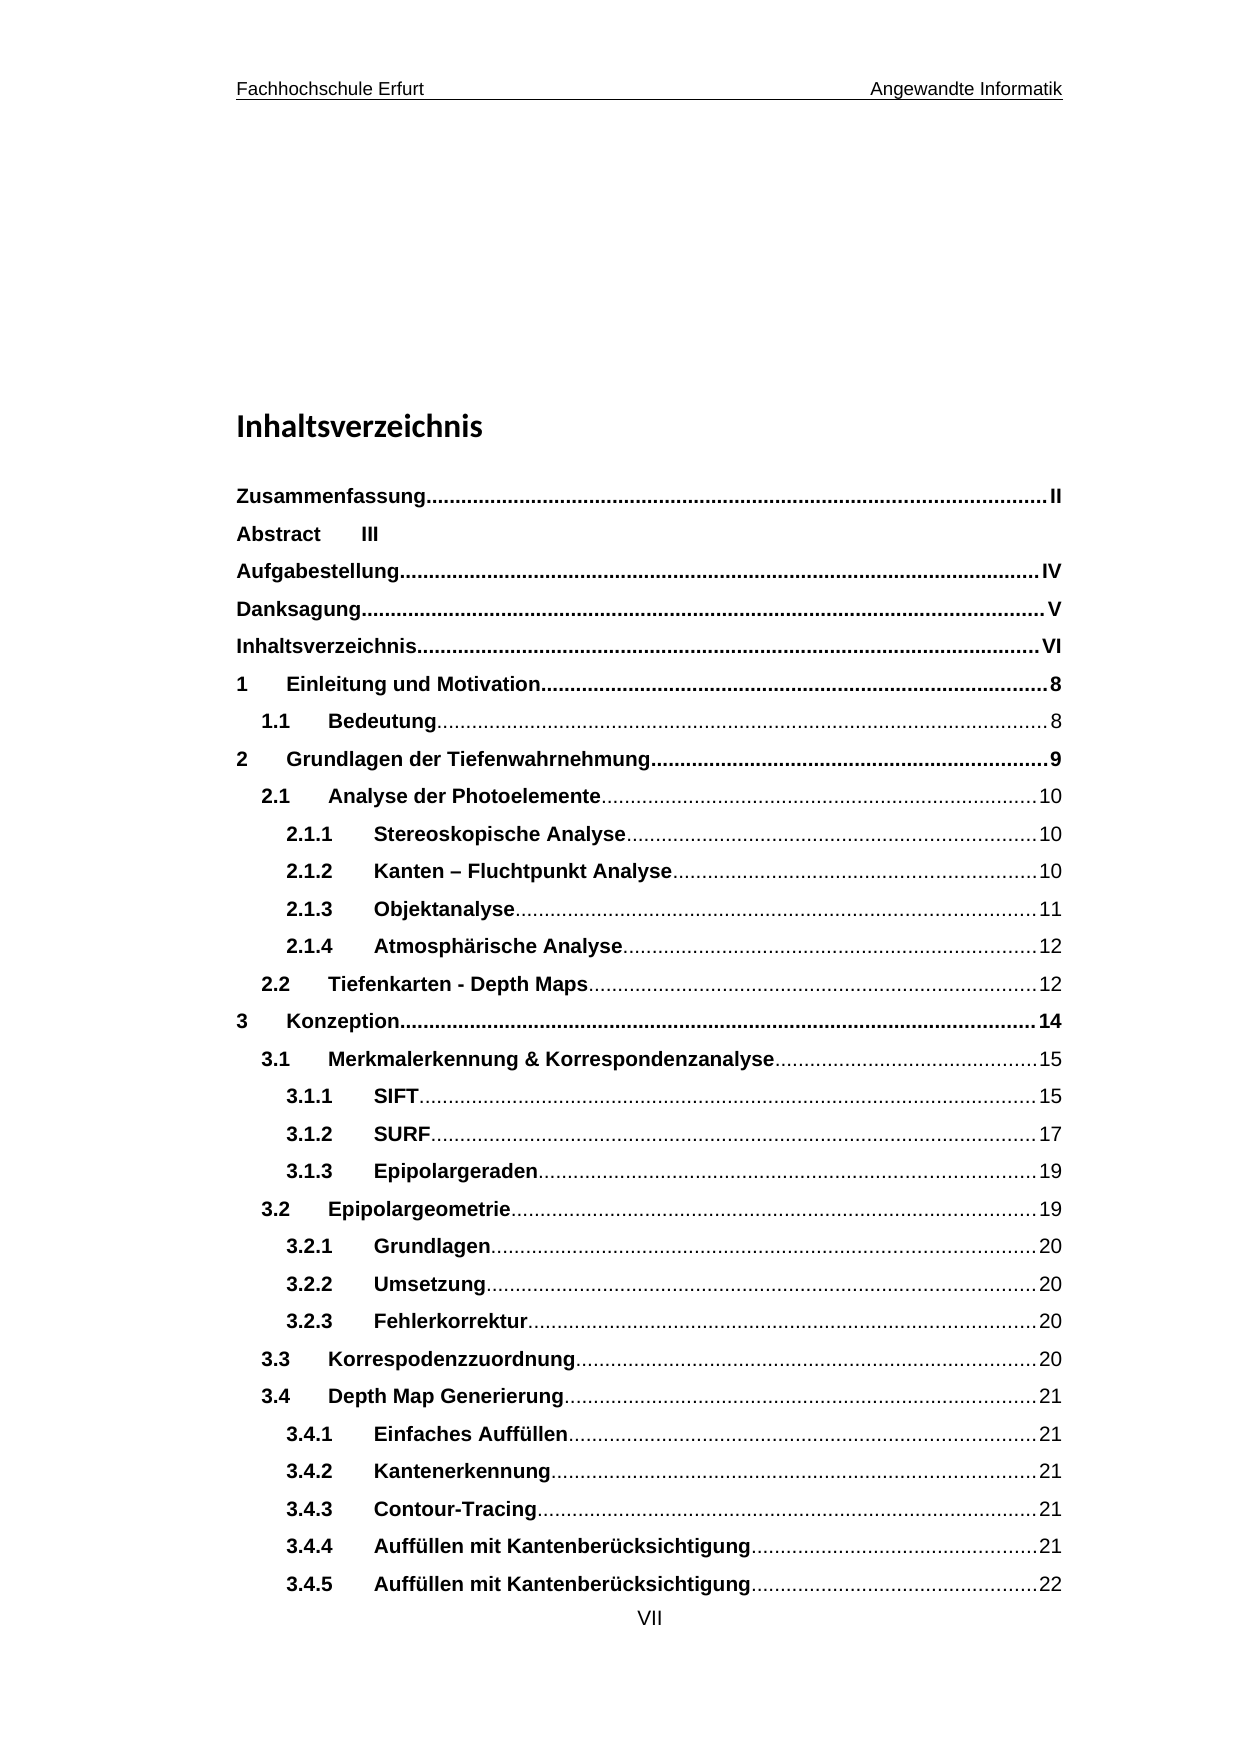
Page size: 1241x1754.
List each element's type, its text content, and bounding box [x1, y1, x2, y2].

text Aufgabestellung IV [236, 558, 1063, 583]
text 2.2 Tiefenkarten - Depth Maps 12 [261, 971, 1063, 996]
text 3.4.3 Contour-Tracing 21 [286, 1496, 1063, 1521]
text 3.2.3 Fehlerkorrektur 20 [286, 1308, 1063, 1333]
text 3.4.2 Kantenerkennung 21 [286, 1458, 1063, 1483]
text 3.4.1 Einfaches Auffüllen 21 [286, 1421, 1063, 1446]
text 3.2.2 Umsetzung 20 [286, 1271, 1063, 1296]
text 3.4 Depth Map Generierung 21 [261, 1383, 1063, 1408]
text Zusammenfassung II [236, 483, 1063, 508]
text 2 Grundlagen der Tiefenwahrnehmung 9 [236, 746, 1063, 771]
text 2.1.1 Stereoskopische Analyse 10 [286, 821, 1063, 846]
text 2.1.4 Atmosphärische Analyse 12 [286, 933, 1063, 958]
text 3.4.4 Auffüllen mit Kantenberücksichtigung 21 [286, 1533, 1063, 1558]
text 1 Einleitung und Motivation 8 [236, 671, 1063, 696]
text 3.1.1 SIFT 15 [286, 1083, 1063, 1108]
text 3.3 Korrespodenzzuordnung 20 [261, 1346, 1063, 1371]
text 2.1.3 Objektanalyse 11 [286, 896, 1063, 921]
text 3.1 Merkmalerkennung & Korrespondenzanalyse 15 [261, 1046, 1063, 1071]
text 3.4.5 Auffüllen mit Kantenberücksichtigung 22 [286, 1571, 1063, 1596]
text Danksagung V [236, 596, 1063, 621]
text 1.1 Bedeutung 8 [261, 708, 1063, 733]
text 3 Konzeption 14 [236, 1008, 1063, 1033]
text 2.1 Analyse der Photoelemente 10 [261, 783, 1063, 808]
text 3.1.2 SURF 17 [286, 1121, 1063, 1146]
text 3.1.3 Epipolargeraden 19 [286, 1158, 1063, 1183]
text 3.2 Epipolargeometrie 19 [261, 1196, 1063, 1221]
text Inhaltsverzeichnis VI [236, 633, 1063, 658]
text 3.2.1 Grundlagen 20 [286, 1233, 1063, 1258]
text Abstract III [236, 521, 1063, 546]
text 2.1.2 Kanten – Fluchtpunkt Analyse 10 [286, 858, 1063, 883]
text Inhaltsverzeichnis [236, 405, 1063, 446]
